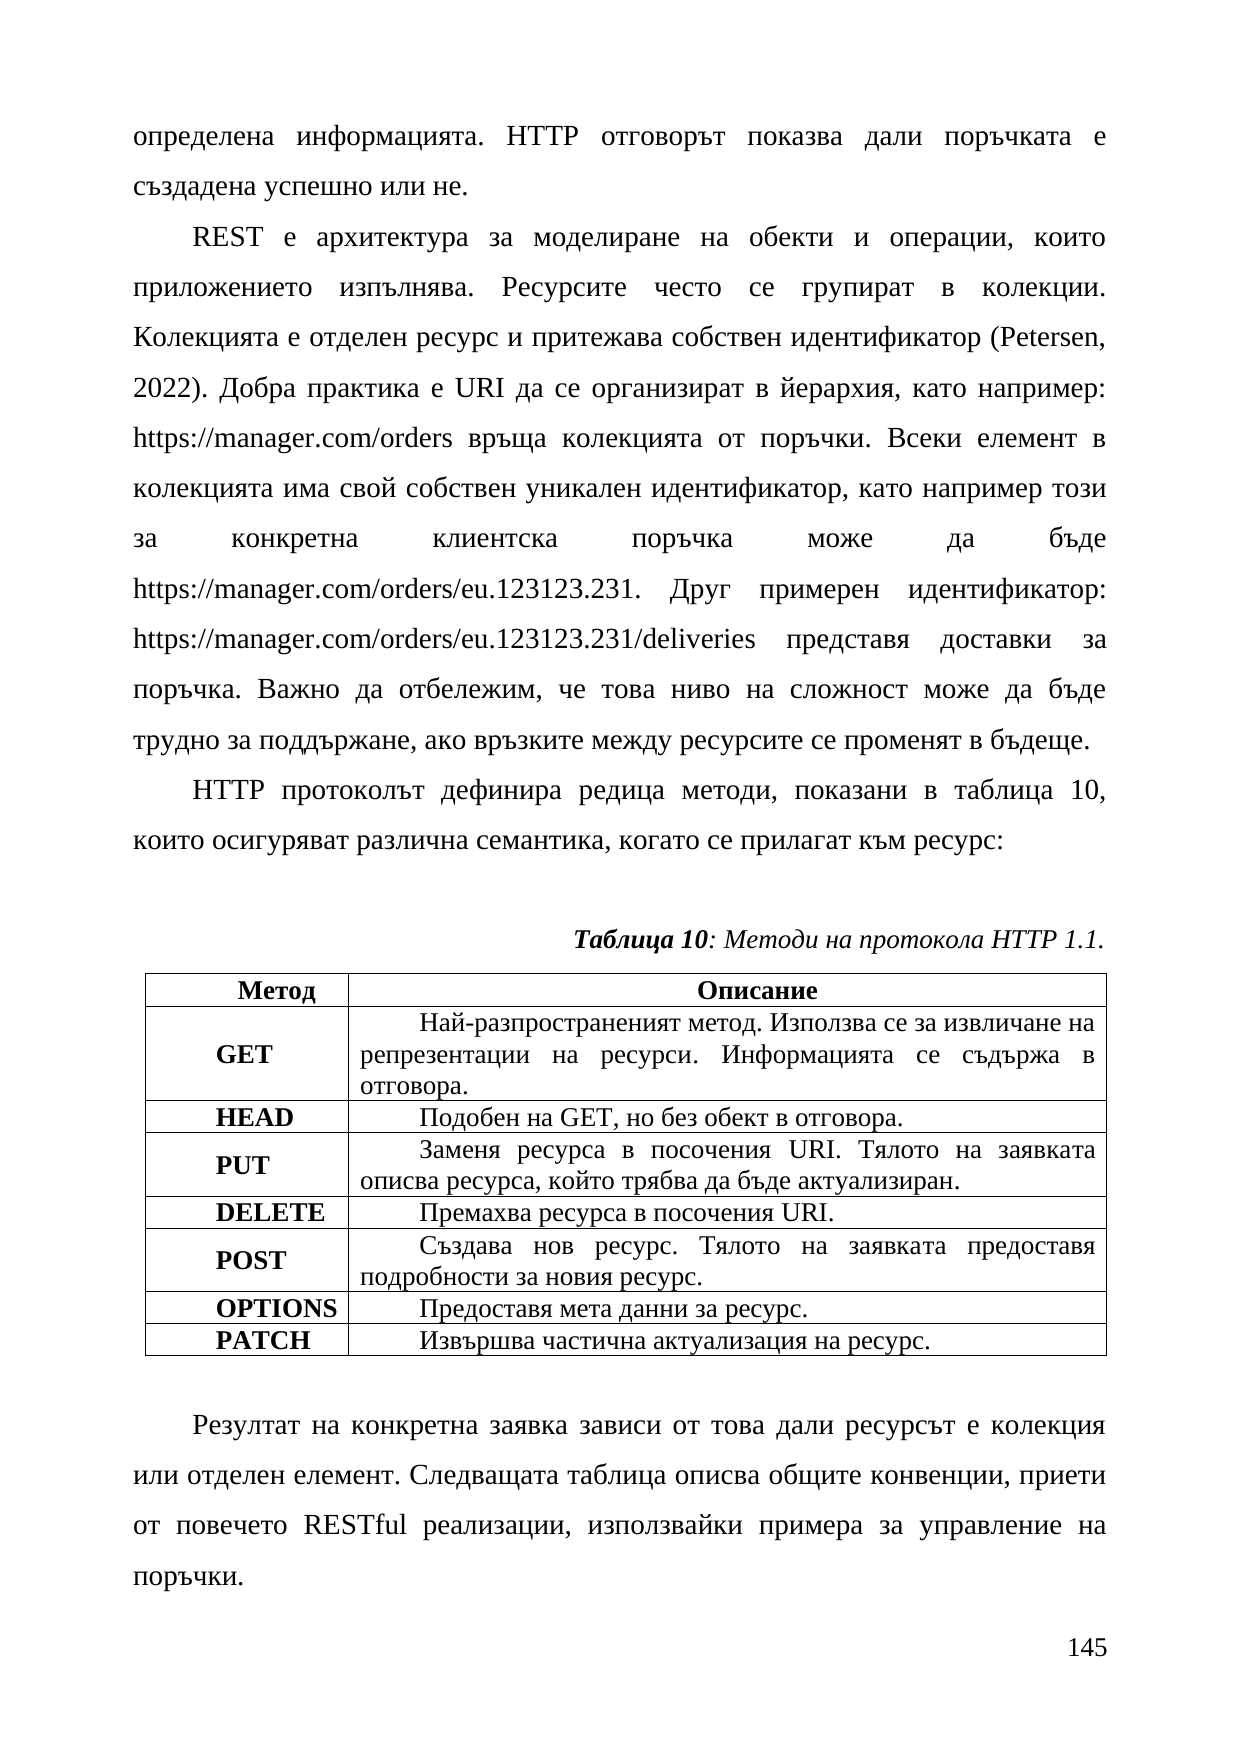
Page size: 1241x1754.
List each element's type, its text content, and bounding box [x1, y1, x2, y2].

text REST е архитектура за моделиране на обекти и операции, които приложението изпълнява. Ресурсите често се групират в колекции. Колекцията е отделен ресурс и притежава собствен идентификатор (Petersen, 2022). Добра практика е URI да се организират в йерархия, като например: https://manager.com/orders връща колекцията от поръчки. Всеки елемент в колекцията има свой собствен уникален идентификатор, като например този за конкретна клиентска поръчка може да бъде https://manager.com/orders/eu.123123.231. Друг примерен идентификатор: https://manager.com/orders/eu.123123.231/deliveries представя доставки за поръчка. Важно да отбележим, че това ниво на сложност може да бъде трудно за поддържане, ако връзките между ресурсите се променят в бъдеще. [133, 219, 1107, 755]
table_cell HEAD [146, 1101, 348, 1132]
table_cell Заменя ресурса в посочения URI. Тялото на заявката описва ресурса, който трябва да бъде актуализиран. [349, 1133, 1106, 1196]
table_cell Подобен на GET, но без обект в отговора. [349, 1101, 1106, 1132]
table_cell Извършва частична актуализация на ресурс. [349, 1324, 1106, 1355]
table_cell Създава нов ресурс. Тялото на заявката предоставя подробности за новия ресурс. [349, 1229, 1106, 1291]
table_cell GET [146, 1007, 348, 1100]
table_cell PATCH [146, 1324, 348, 1355]
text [133, 118, 1107, 202]
table_cell Премахва ресурса в посочения URI. [349, 1197, 1106, 1228]
table_header Метод [146, 974, 348, 1006]
text Резултат на конкретна заявка зависи от това дали ресурсът е колекция или отделен елемент. Следващата таблица описва общите конвенции, приети от повечето RESTful реализации, използвайки примера за управление на поръчки. [133, 1407, 1107, 1591]
table_header Описание [349, 974, 1106, 1006]
table_cell Предоставя мета данни за ресурс. [349, 1292, 1106, 1323]
table_cell DELETE [146, 1197, 348, 1228]
table_cell PUT [146, 1133, 348, 1196]
table_cell Най-разпространеният метод. Използва се за извличане на репрезентации на ресурси. Информацията се съдържа в отговора. [349, 1007, 1106, 1100]
text HTTP протоколът дефинира редица методи, показани в таблица 10, които осигуряват различна семантика, когато се прилагат към ресурс: [133, 772, 1107, 856]
table_cell OPTIONS [146, 1292, 348, 1323]
text Таблица 10: Методи на протокола HTTP 1.1. [133, 923, 1107, 954]
table_cell POST [146, 1229, 348, 1291]
